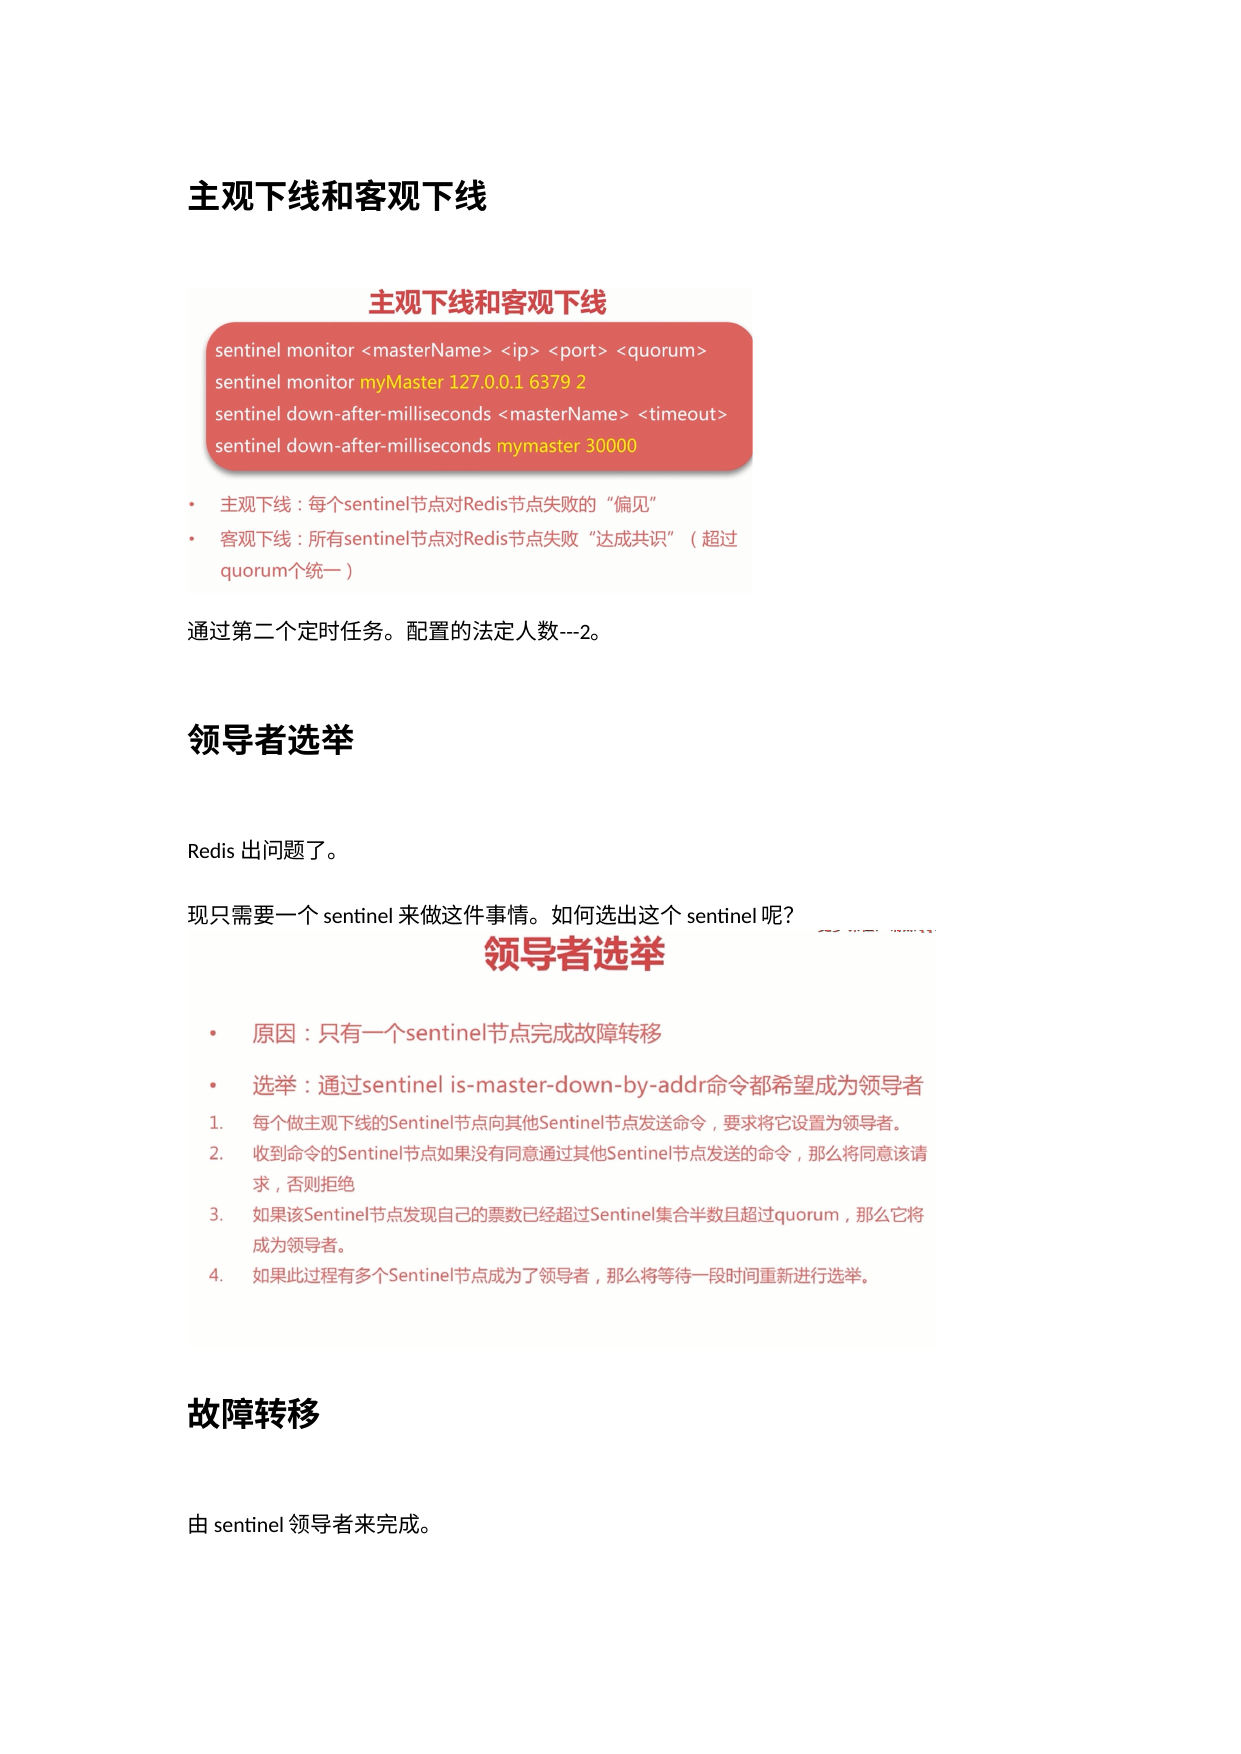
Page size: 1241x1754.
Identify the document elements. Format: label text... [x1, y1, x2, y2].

subtitle 故障转移 [187, 1380, 1053, 1445]
text 现只需要一个sentinel来做这件事情。如何选出这个sentinel呢？ [187, 898, 1053, 930]
list 通过第二个定时任务。配置的法定人数---2。 [187, 614, 1053, 646]
picture [187, 288, 753, 593]
picture [187, 930, 937, 1348]
text 由sentinel领导者来完成。 [187, 1506, 1053, 1539]
subtitle 领导者选举 [187, 706, 1053, 771]
text Redis 出问题了。 [187, 833, 1053, 865]
subtitle 主观下线和客观下线 [187, 162, 1053, 227]
